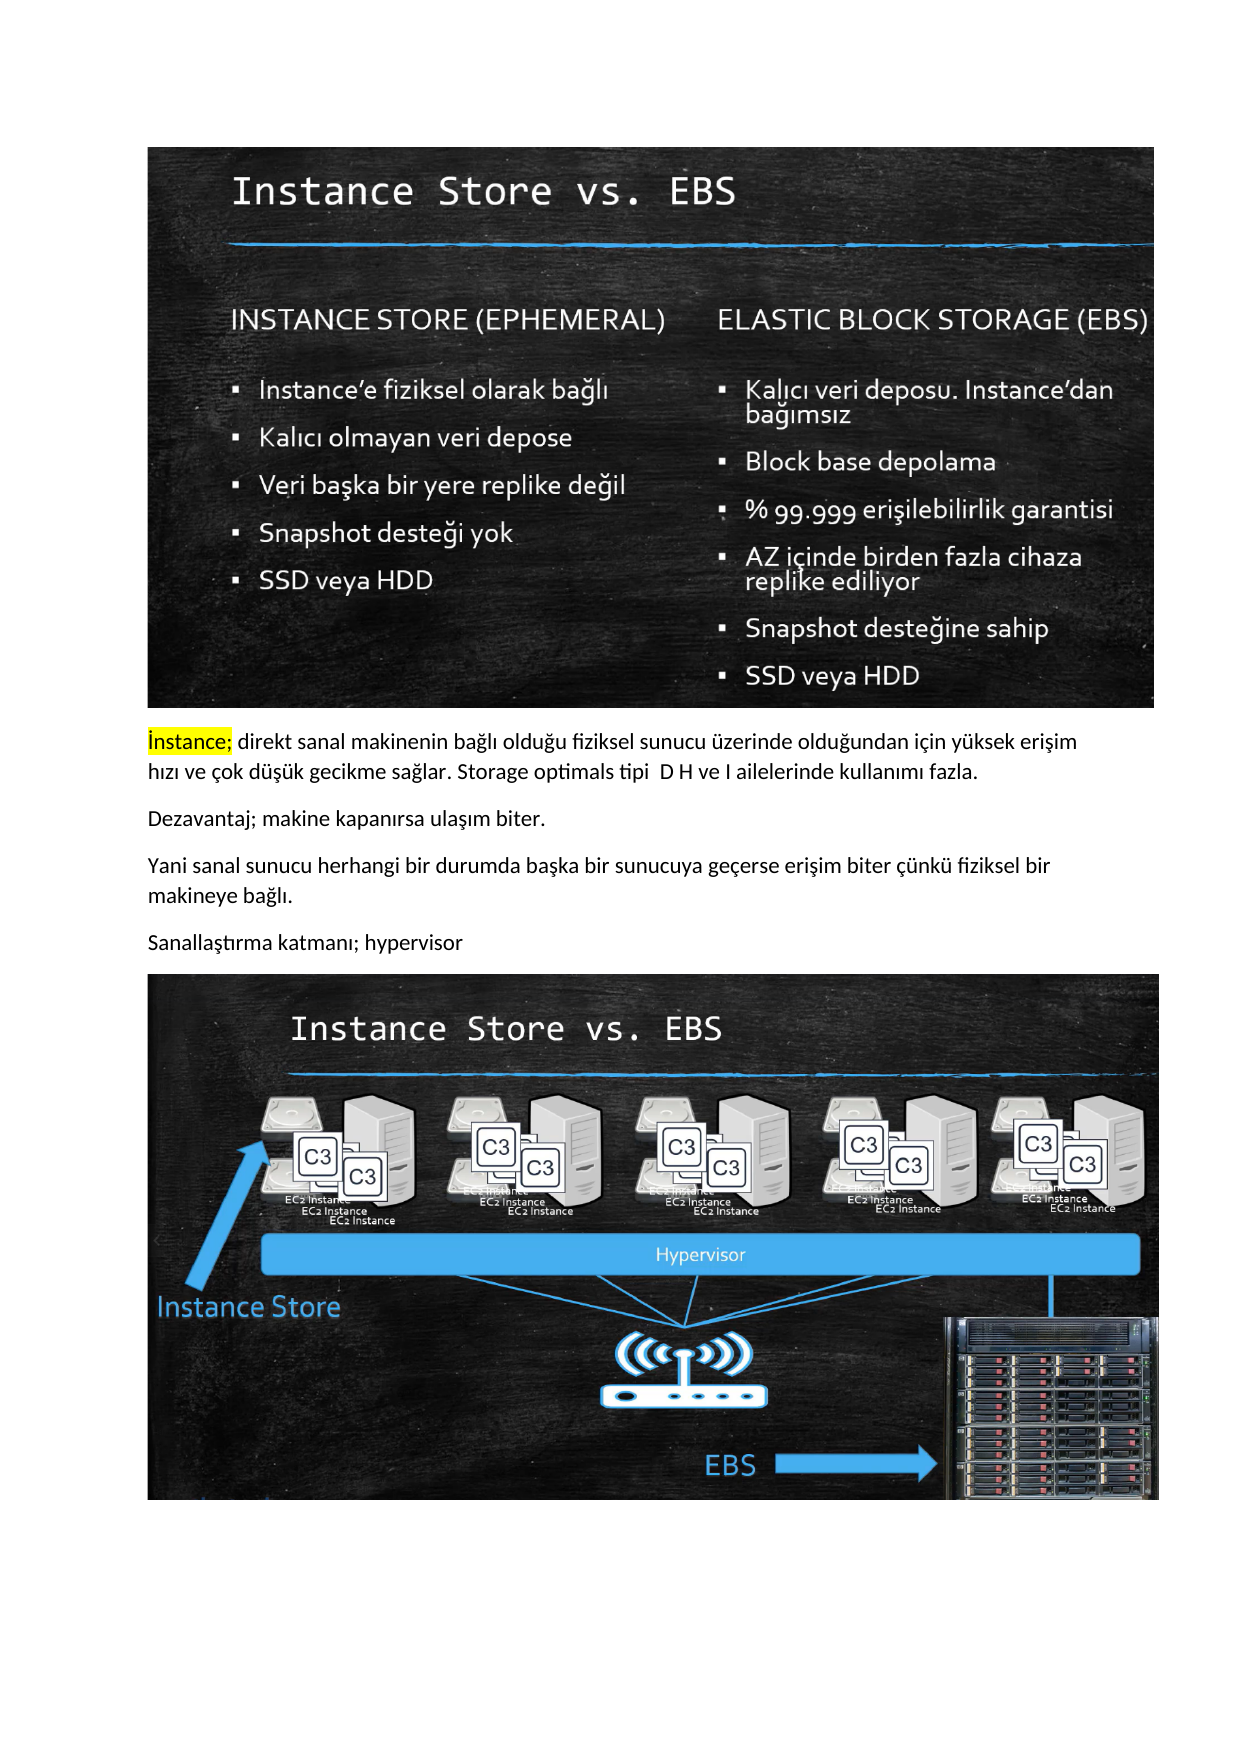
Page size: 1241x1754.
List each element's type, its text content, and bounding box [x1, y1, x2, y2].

text Sanallaştırma katmanı; hypervisor [148, 928, 1093, 956]
text Dezavantaj; makine kapanırsa ulaşım biter. [148, 804, 1093, 832]
picture [147, 147, 1154, 708]
text Yani sanal sunucu herhangi bir durumda başka bir sunucuya geçerse erişim biter çünkü fiziksel bir makineye bağlı. [148, 851, 1093, 909]
picture [147, 974, 1159, 1500]
text İnstance; direkt sanal makinenin bağlı olduğu fiziksel sunucu üzerinde olduğundan için yüksek erişim hızı ve çok düşük gecikme sağlar. Storage optimals tipi D H ve I ailelerinde kullanımı fazla. [148, 727, 1093, 785]
